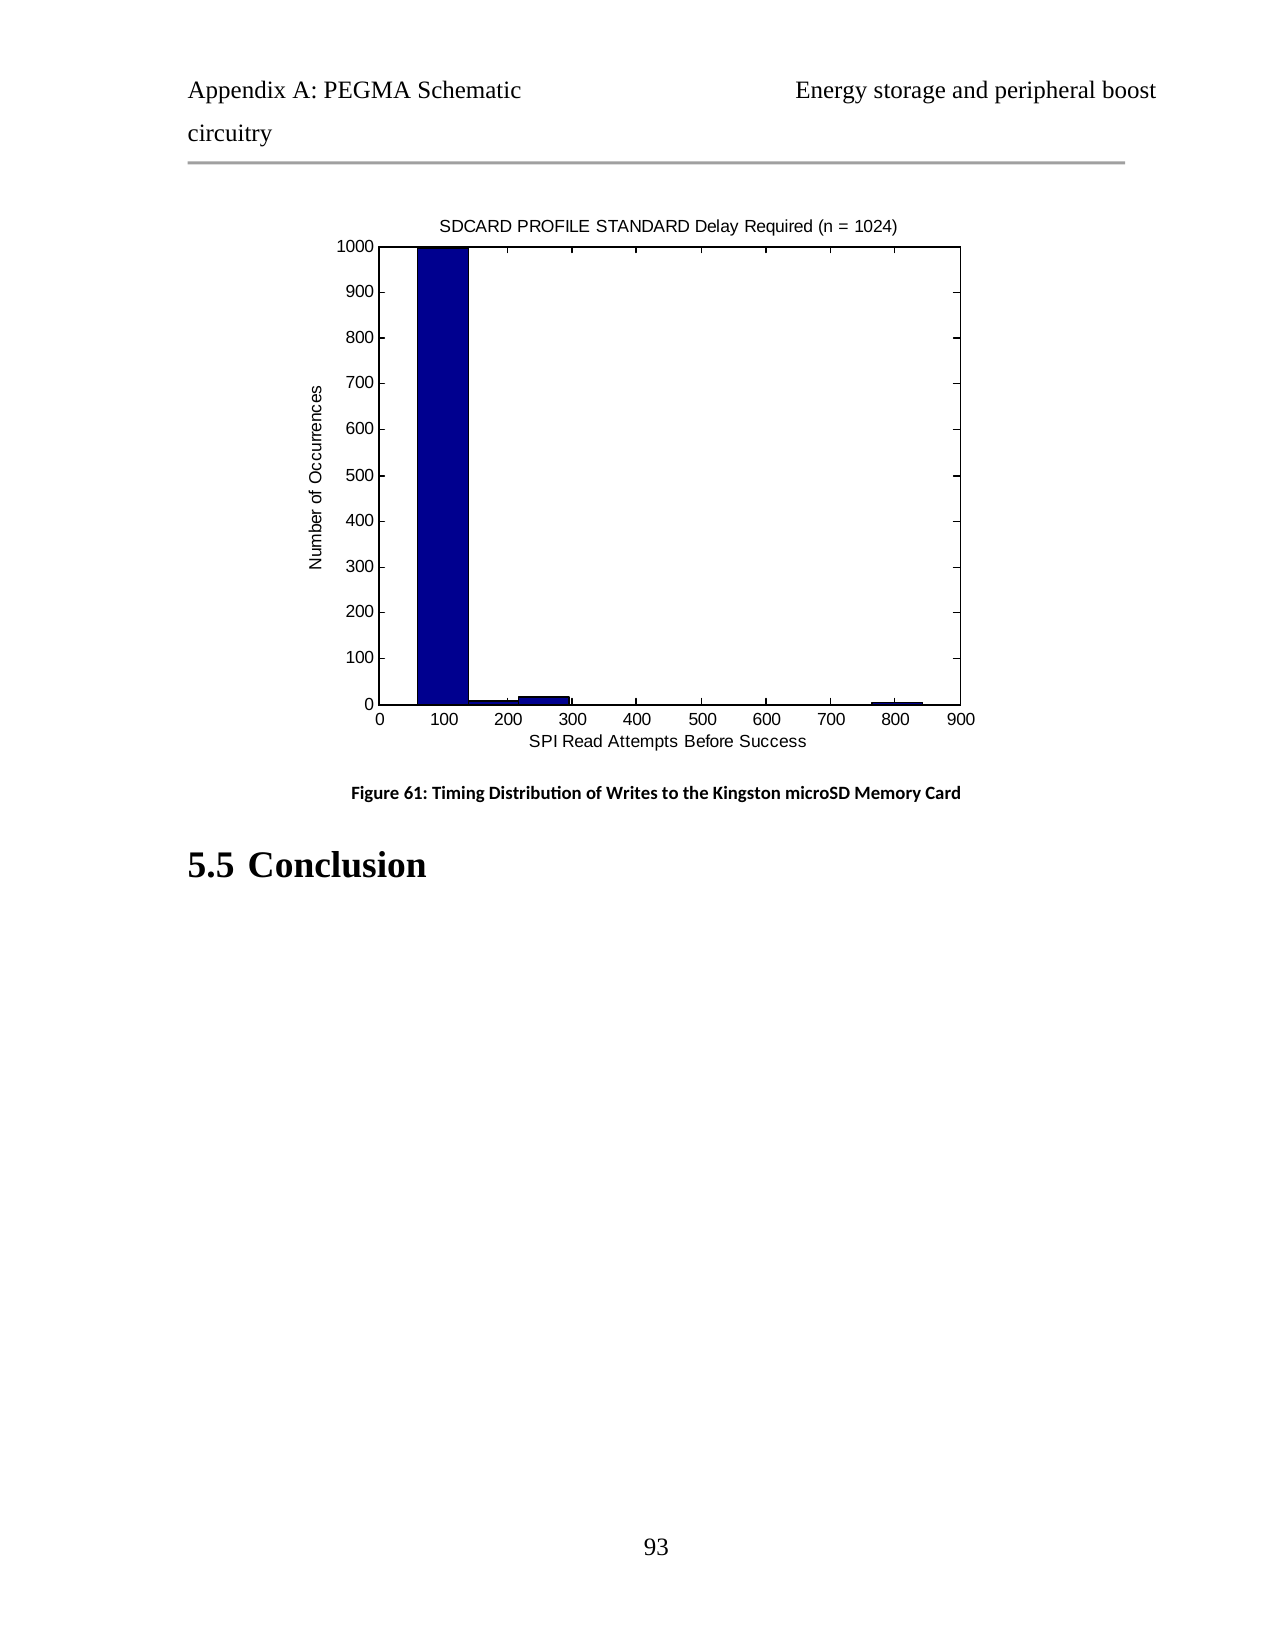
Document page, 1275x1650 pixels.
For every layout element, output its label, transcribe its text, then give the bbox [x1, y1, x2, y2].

text Figure 61: Timing Distribution of Writes to the Kingston microSD Memory Card [187, 781, 1125, 804]
subtitle Conclusion [187, 843, 1125, 886]
